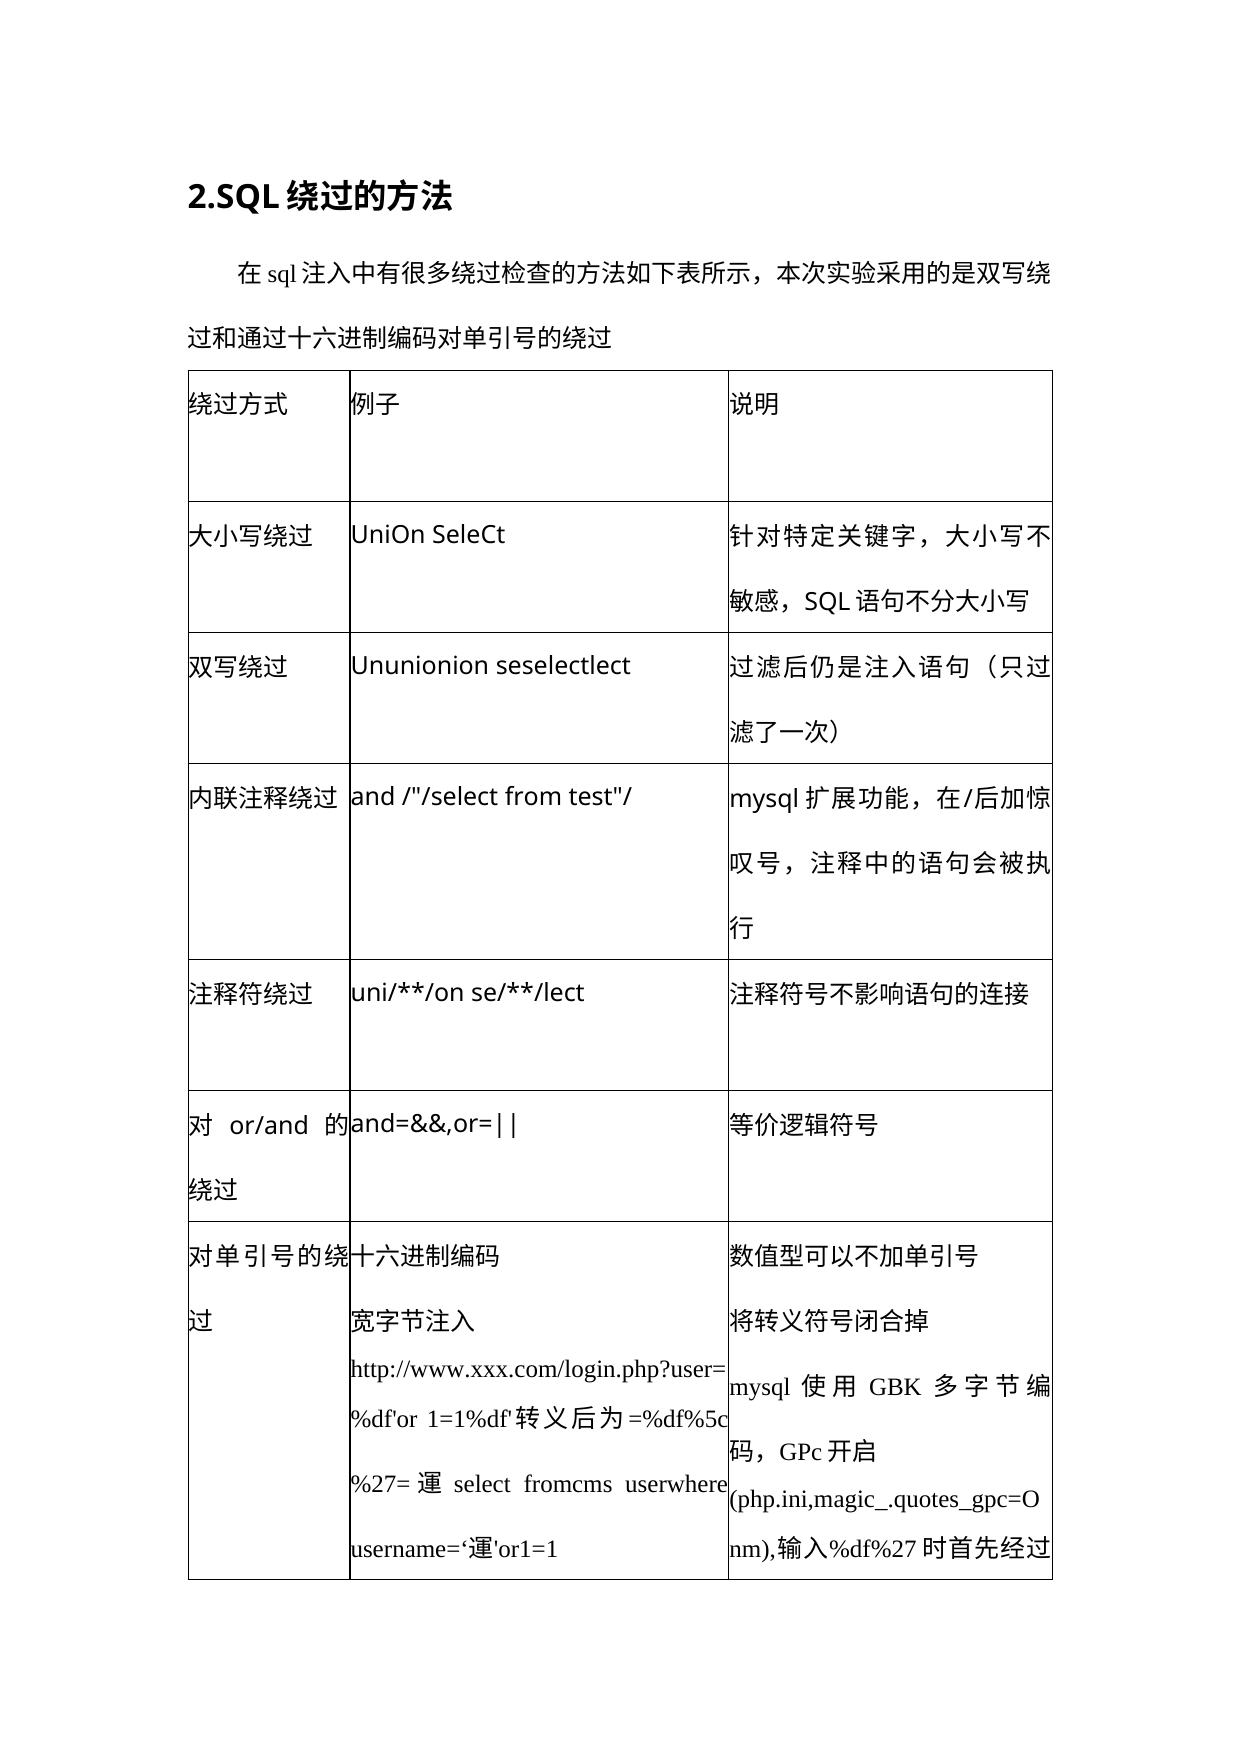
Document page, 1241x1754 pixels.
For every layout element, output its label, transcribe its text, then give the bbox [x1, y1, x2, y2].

table_cell 对or/and的绕过 [189, 1091, 349, 1221]
table_cell mysql扩展功能，在/后加惊叹号，注释中的语句会被执行 [729, 764, 1052, 959]
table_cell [729, 1222, 1052, 1579]
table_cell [351, 1222, 728, 1579]
table_cell 内联注释绕过 [189, 764, 349, 959]
table_header 绕过方式 [189, 371, 349, 501]
table_cell Ununionion seselectlect [351, 633, 728, 763]
table_cell 注释符号不影响语句的连接 [729, 960, 1052, 1090]
table_cell UniOn SeleCt [351, 502, 728, 632]
table_cell 双写绕过 [189, 633, 349, 763]
table_cell and /"/select from test"/ [351, 764, 728, 959]
table_cell and=&&,or=|| [351, 1091, 728, 1221]
subtitle 2.SQL绕过的方法 [187, 162, 1053, 227]
table_cell 注释符绕过 [189, 960, 349, 1090]
table_cell 针对特定关键字，大小写不敏感，SQL语句不分大小写 [729, 502, 1052, 632]
table_cell 对单引号的绕过 [189, 1222, 349, 1579]
text 在sql注入中有很多绕过检查的方法如下表所示，本次实验采用的是双写绕过和通过十六进制编码对单引号的绕过 [187, 239, 1053, 369]
table_header 例子 [351, 371, 728, 501]
table_cell 等价逻辑符号 [729, 1091, 1052, 1221]
table_cell uni/**/on se/**/lect [351, 960, 728, 1090]
table_header 说明 [729, 371, 1052, 501]
table_cell 过滤后仍是注入语句（只过滤了一次） [729, 633, 1052, 763]
table_cell 大小写绕过 [189, 502, 349, 632]
